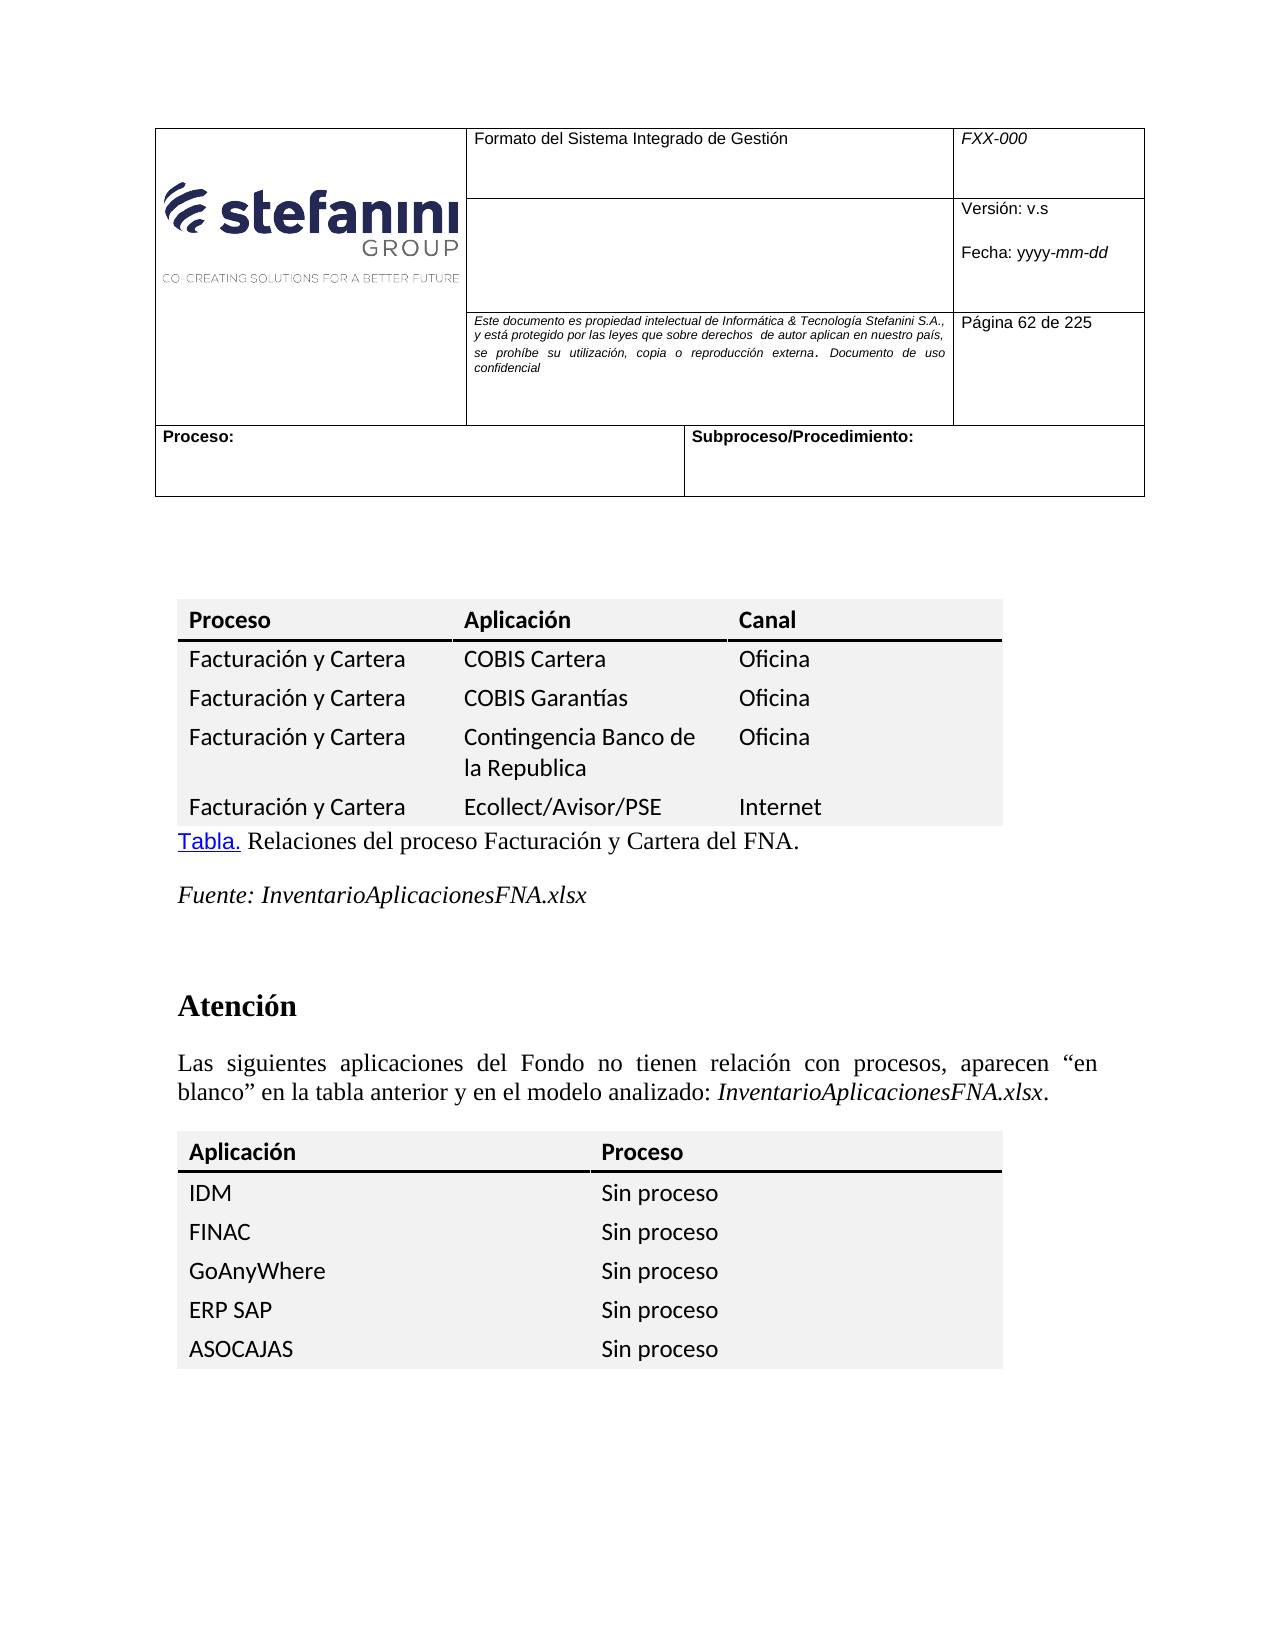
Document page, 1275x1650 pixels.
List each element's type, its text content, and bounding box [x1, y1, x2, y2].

table_cell Sin proceso [591, 1212, 1002, 1250]
table_cell Oficina [728, 718, 1002, 786]
table_header Aplicación [178, 1132, 590, 1170]
table_cell Sin proceso [591, 1329, 1002, 1367]
table_cell Sin proceso [591, 1173, 1002, 1211]
text Las siguientes aplicaciones del Fondo no tienen relación con procesos, aparecen “en blanco” en la tabla anterior y en el modelo analizado: InventarioAplicacionesFNA.xlsx. [177, 1048, 1098, 1106]
table_cell Facturación y Cartera [178, 642, 452, 677]
table_header Aplicación [453, 600, 727, 638]
table_cell Ecollect/Avisor/PSE [453, 787, 727, 825]
text Fuente: InventarioAplicacionesFNA.xlsx [177, 880, 1098, 909]
table_cell ERP SAP [178, 1290, 590, 1328]
table_cell COBIS Garantías [453, 679, 727, 717]
table_header Proceso [591, 1132, 1002, 1170]
table_cell Oficina [728, 642, 1002, 677]
table_cell GoAnyWhere [178, 1251, 590, 1289]
table_cell Contingencia Banco de la Republica [453, 718, 727, 786]
table_cell Facturación y Cartera [178, 787, 452, 825]
table_cell COBIS Cartera [453, 642, 727, 677]
table_cell ASOCAJAS [178, 1329, 590, 1367]
table_cell Internet [728, 787, 1002, 825]
table_cell FINAC [178, 1212, 590, 1250]
table_cell Facturación y Cartera [178, 679, 452, 717]
table_cell Sin proceso [591, 1251, 1002, 1289]
picture [162, 182, 460, 286]
table_header Proceso [178, 600, 452, 638]
table_cell Oficina [728, 679, 1002, 717]
subtitle Atención [177, 987, 1098, 1023]
table_cell Facturación y Cartera [178, 718, 452, 786]
table_cell IDM [178, 1173, 590, 1211]
table_header Canal [728, 600, 1002, 638]
table_cell Sin proceso [591, 1290, 1002, 1328]
text Tabla. Relaciones del proceso Facturación y Cartera del FNA. [177, 826, 1098, 855]
